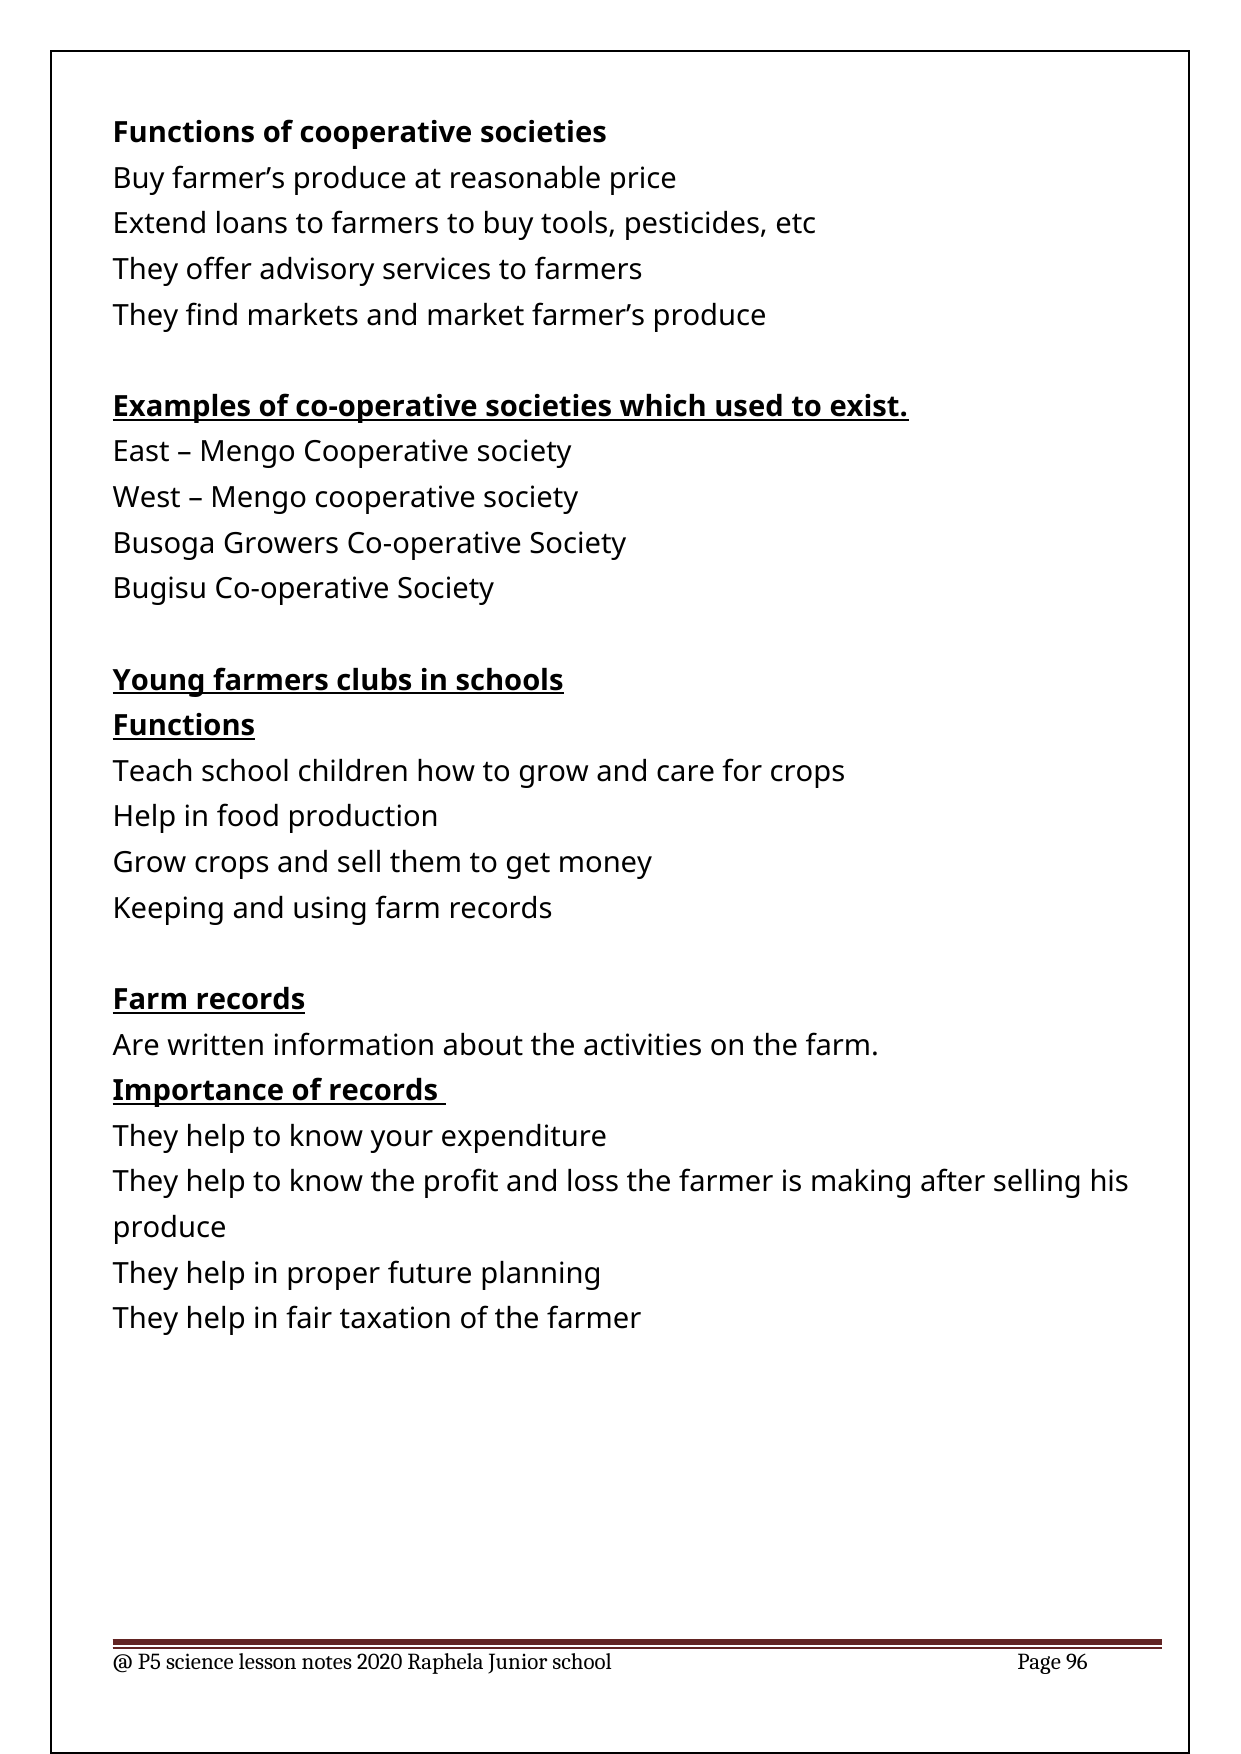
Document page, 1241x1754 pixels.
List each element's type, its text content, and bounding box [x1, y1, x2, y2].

list Bugisu Co-operative Society [112, 567, 1162, 607]
list They help to know your expenditure [112, 1115, 1162, 1155]
list Busoga Growers Co-operative Society [112, 522, 1162, 562]
list East – Mengo Cooperative society [112, 431, 1162, 470]
list Extend loans to farmers to buy tools, pesticides, etc [112, 202, 1162, 242]
list Grow crops and sell them to get money [112, 841, 1162, 881]
list Keeping and using farm records [112, 887, 1162, 927]
list They help to know the profit and loss the farmer is making after selling his produce [112, 1161, 1162, 1246]
list West – Mengo cooperative society [112, 476, 1162, 516]
list Examples of co-operative societies which used to exist. [112, 385, 1162, 425]
list They offer advisory services to farmers [112, 248, 1162, 288]
list Importance of records [112, 1069, 1162, 1109]
list Functions [112, 704, 1162, 744]
list Teach school children how to grow and care for crops [112, 750, 1162, 790]
list They find markets and market farmer’s produce [112, 294, 1162, 333]
list They help in proper future planning [112, 1252, 1162, 1292]
list They help in fair taxation of the farmer [112, 1297, 1162, 1337]
list Help in food production [112, 796, 1162, 835]
list Buy farmer’s produce at reasonable price [112, 157, 1162, 197]
list Farm records [112, 978, 1162, 1018]
list Young farmers clubs in schools [112, 659, 1162, 698]
list Are written information about the activities on the farm. [112, 1024, 1162, 1063]
list Functions of cooperative societies [112, 111, 1162, 151]
